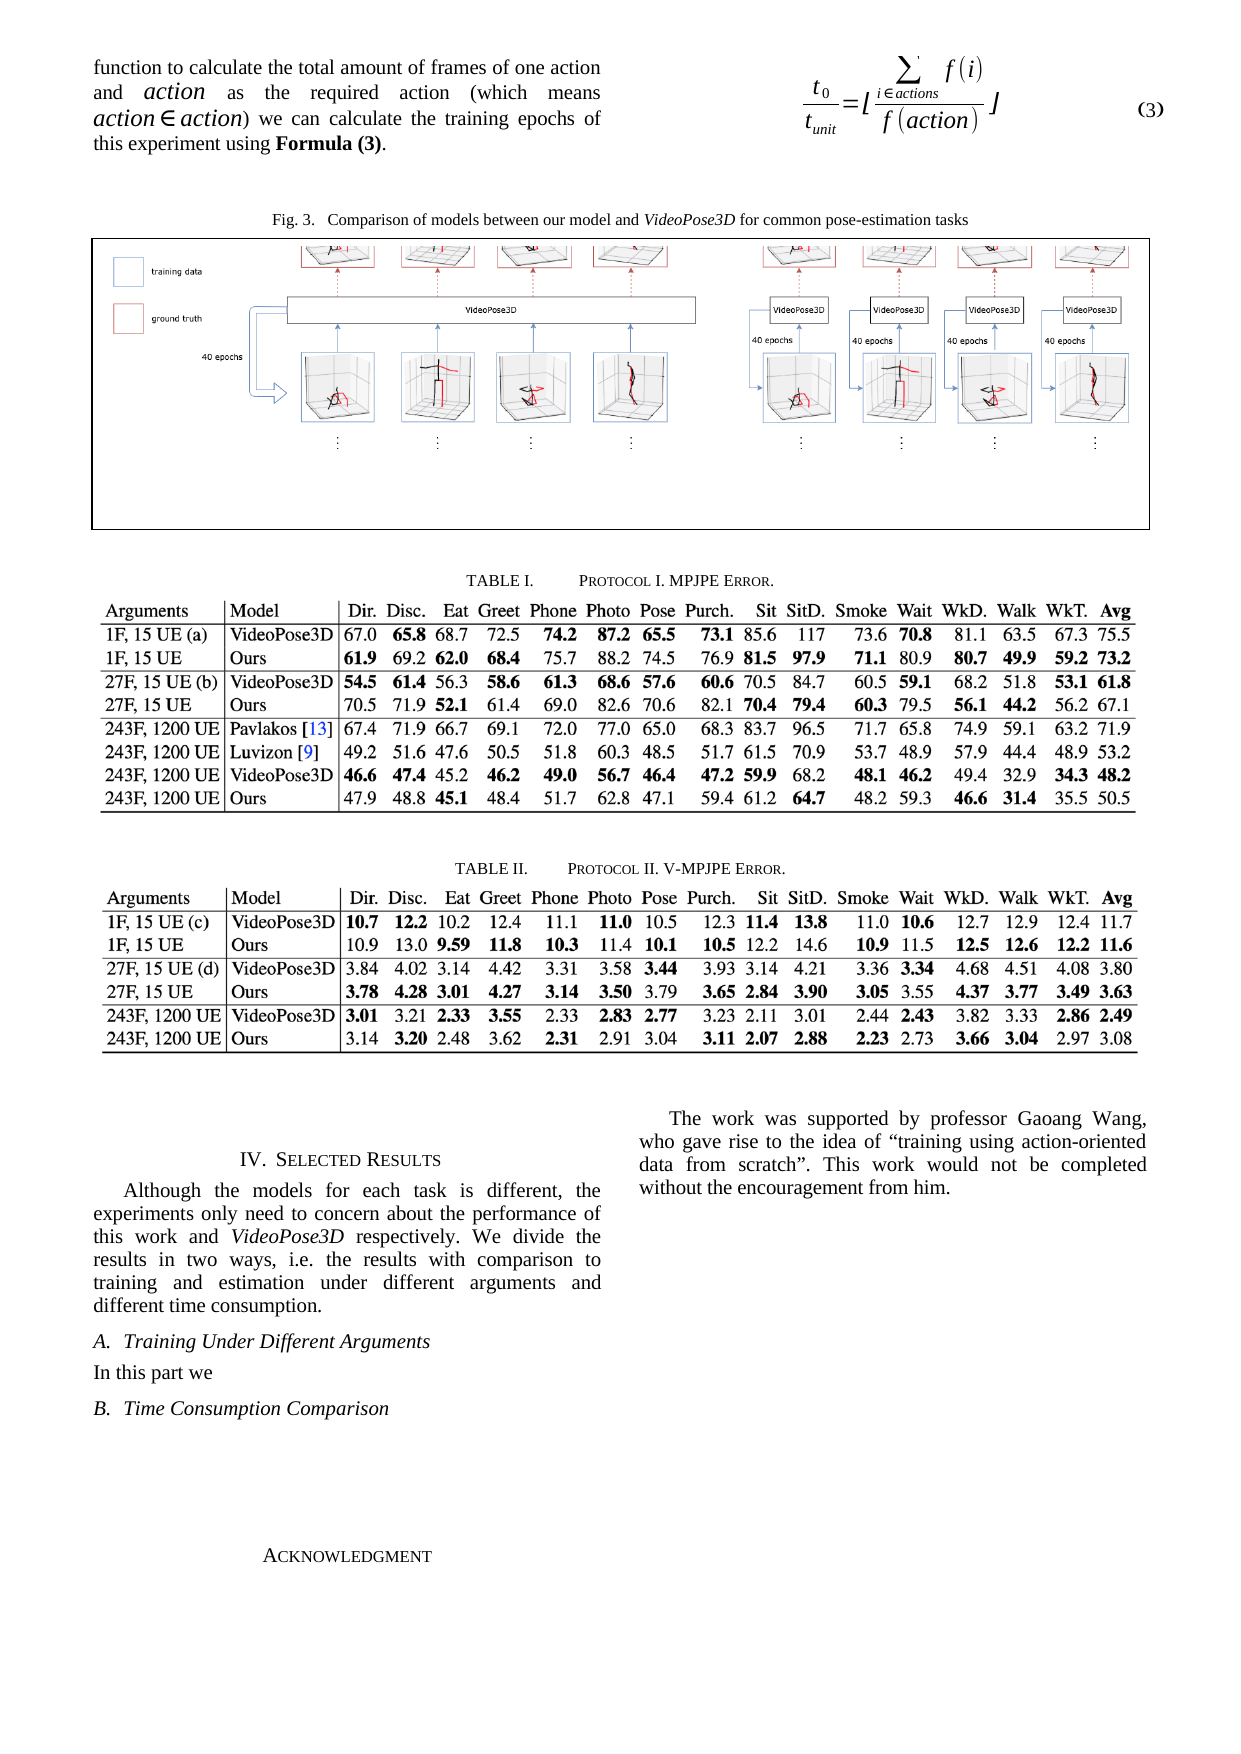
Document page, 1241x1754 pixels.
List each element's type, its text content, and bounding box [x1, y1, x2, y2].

text The work was supported by professor Gaoang Wang, who gave rise to the idea of “training using action-oriented data from scratch”. This work would not be completed without the encouragement from him. [639, 1107, 1147, 1199]
text Protocol II. V-MPJPE Error. [93, 861, 1147, 878]
subtitle Training Under Different Arguments [93, 1329, 601, 1353]
picture [107, 246, 1129, 450]
picture [98, 885, 1151, 1060]
picture [93, 599, 1145, 819]
text Protocol I. MPJPE Error. [93, 573, 1147, 590]
subtitle Selected Results [93, 1147, 601, 1171]
text Although the models for each task is different, the experiments only need to concern about the performance of this work and VideoPose3D respectively. We divide the results in two ways, i.e. the results with comparison to training and estimation under different arguments and different time consumption. [93, 1179, 601, 1317]
subtitle Acknowledgment [93, 1543, 601, 1567]
subtitle Time Consumption Comparison [93, 1396, 601, 1420]
text 3 [639, 56, 1147, 133]
text Comparison of models between our model and VideoPose3D for common pose-estimation tasks [93, 209, 1147, 229]
text In this part we [93, 1359, 601, 1384]
